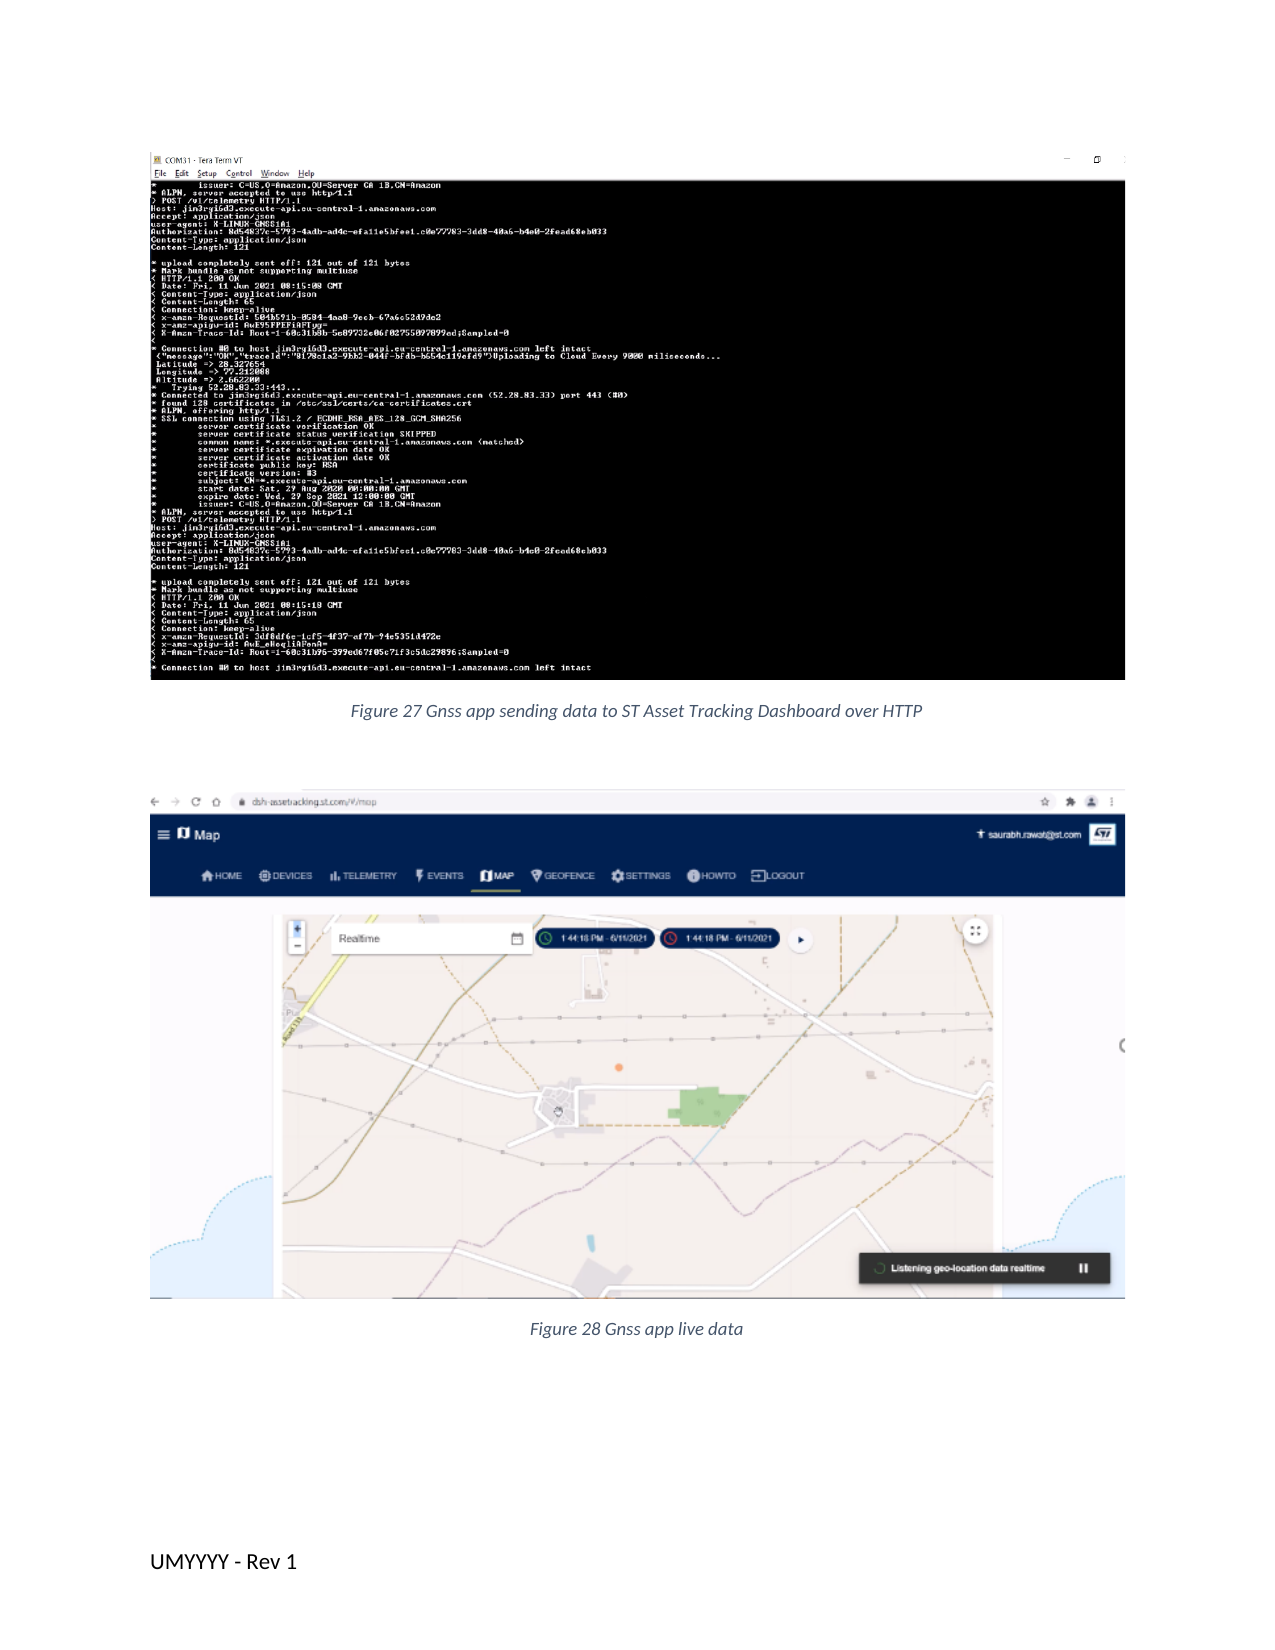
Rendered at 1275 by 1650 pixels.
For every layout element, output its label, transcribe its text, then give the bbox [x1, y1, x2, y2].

picture [150, 789, 1125, 1299]
picture [150, 150, 1125, 680]
